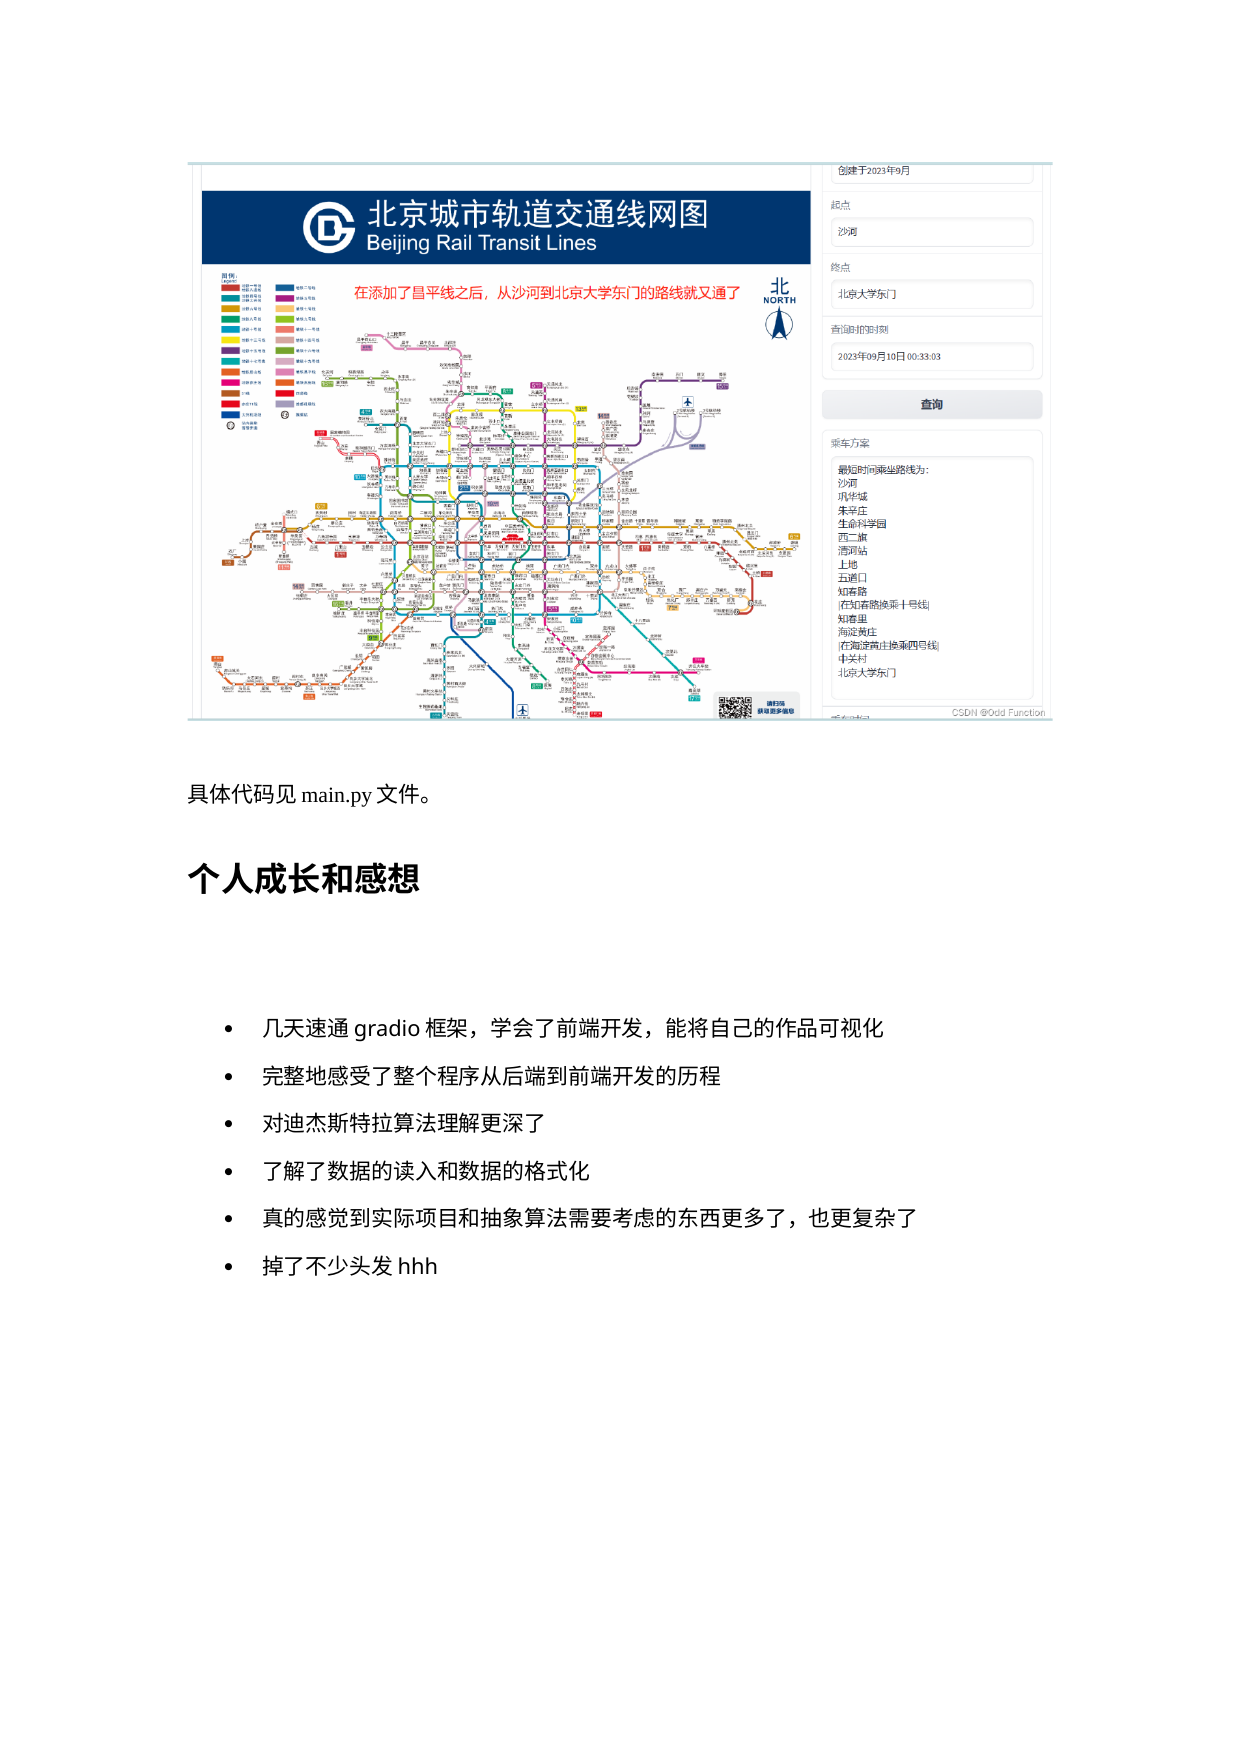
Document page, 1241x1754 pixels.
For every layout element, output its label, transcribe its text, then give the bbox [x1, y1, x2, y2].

list 了解了数据的读入和数据的格式化 [225, 1154, 1053, 1186]
picture [187, 162, 1053, 721]
text 具体代码见main.py文件。 [187, 776, 1053, 809]
list 完整地感受了整个程序从后端到前端开发的历程 [225, 1059, 1053, 1091]
list 真的感觉到实际项目和抽象算法需要考虑的东西更多了，也更复杂了 [225, 1201, 1053, 1233]
list 掉了不少头发hhh [225, 1249, 1053, 1281]
list 对迪杰斯特拉算法理解更深了 [225, 1106, 1053, 1138]
subtitle 个人成长和感想 [187, 844, 1053, 909]
list 几天速通gradio框架，学会了前端开发，能将自己的作品可视化 [225, 1011, 1053, 1043]
